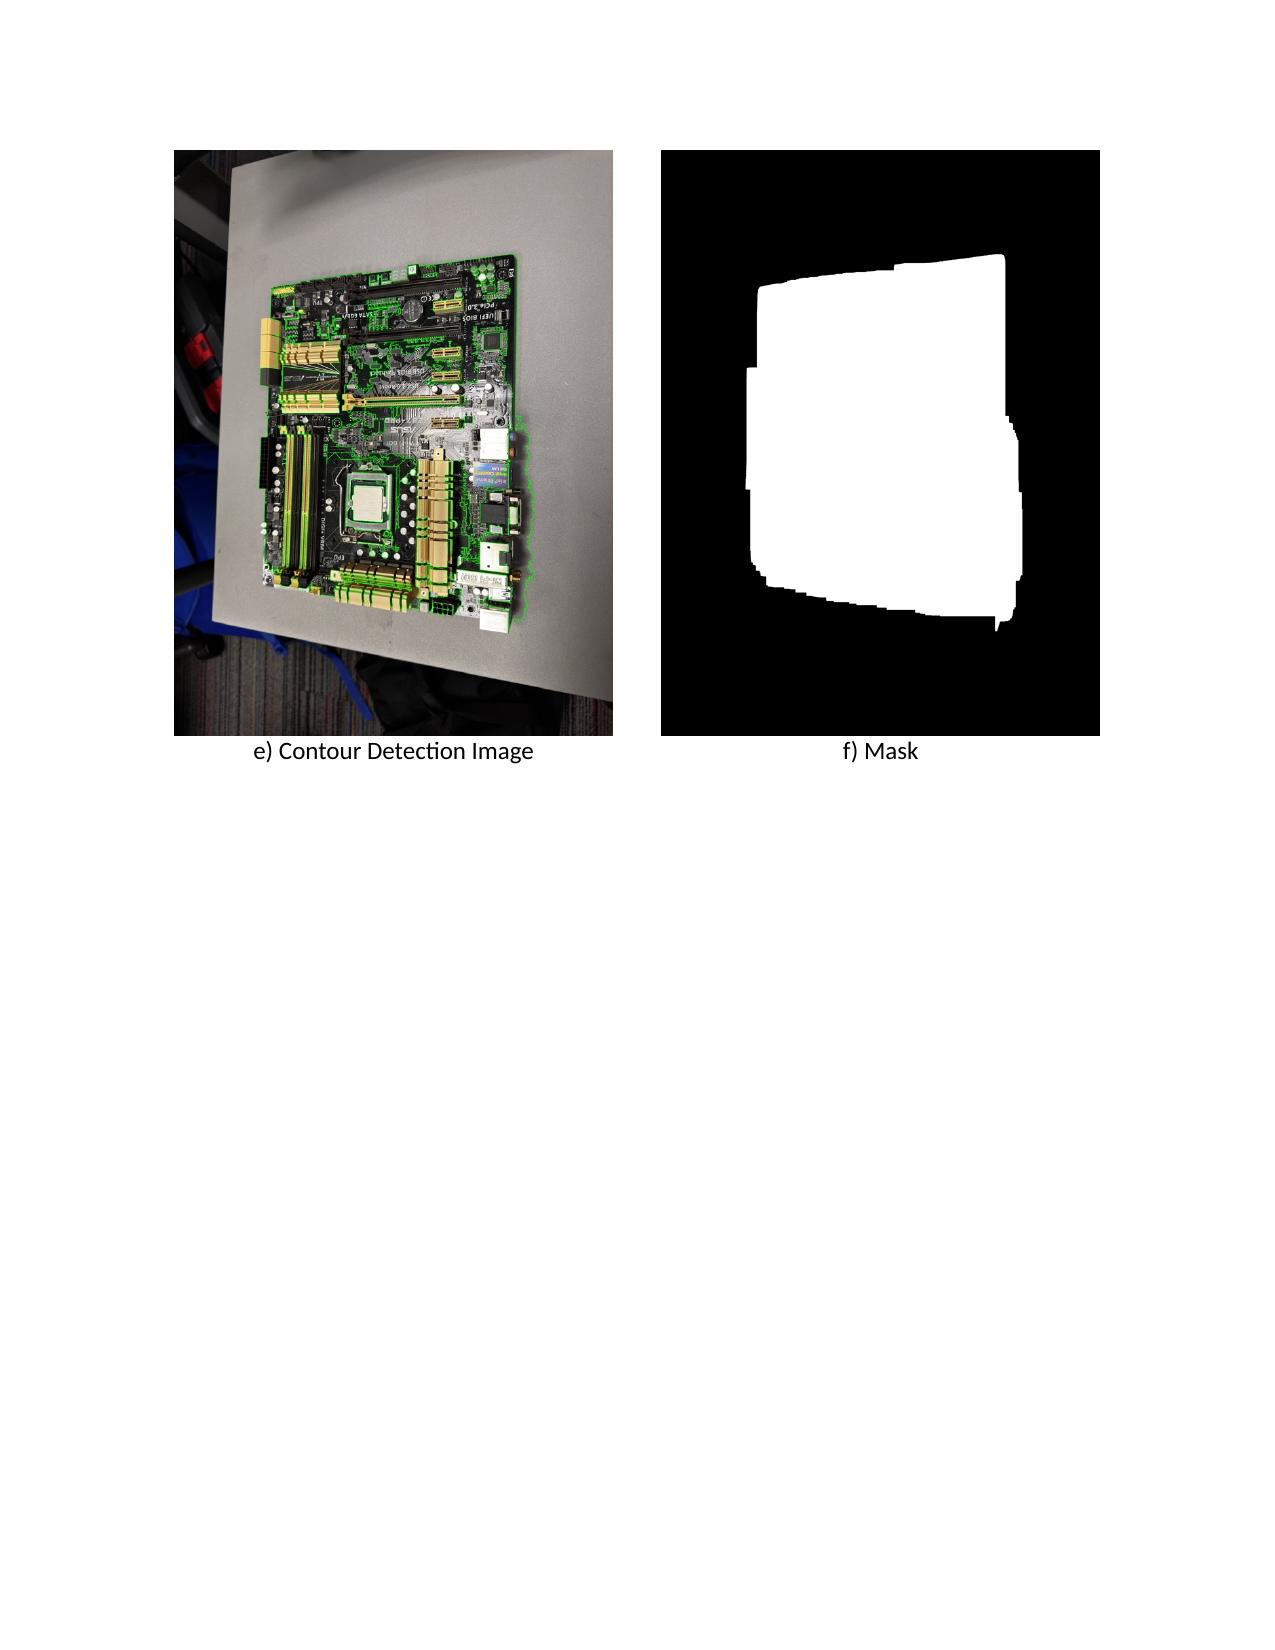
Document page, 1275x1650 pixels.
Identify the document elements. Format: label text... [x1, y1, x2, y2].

table_cell e) Contour Detection Image [150, 150, 637, 766]
table_cell f) Mask [637, 150, 1124, 766]
picture [174, 150, 613, 736]
picture [661, 150, 1100, 736]
